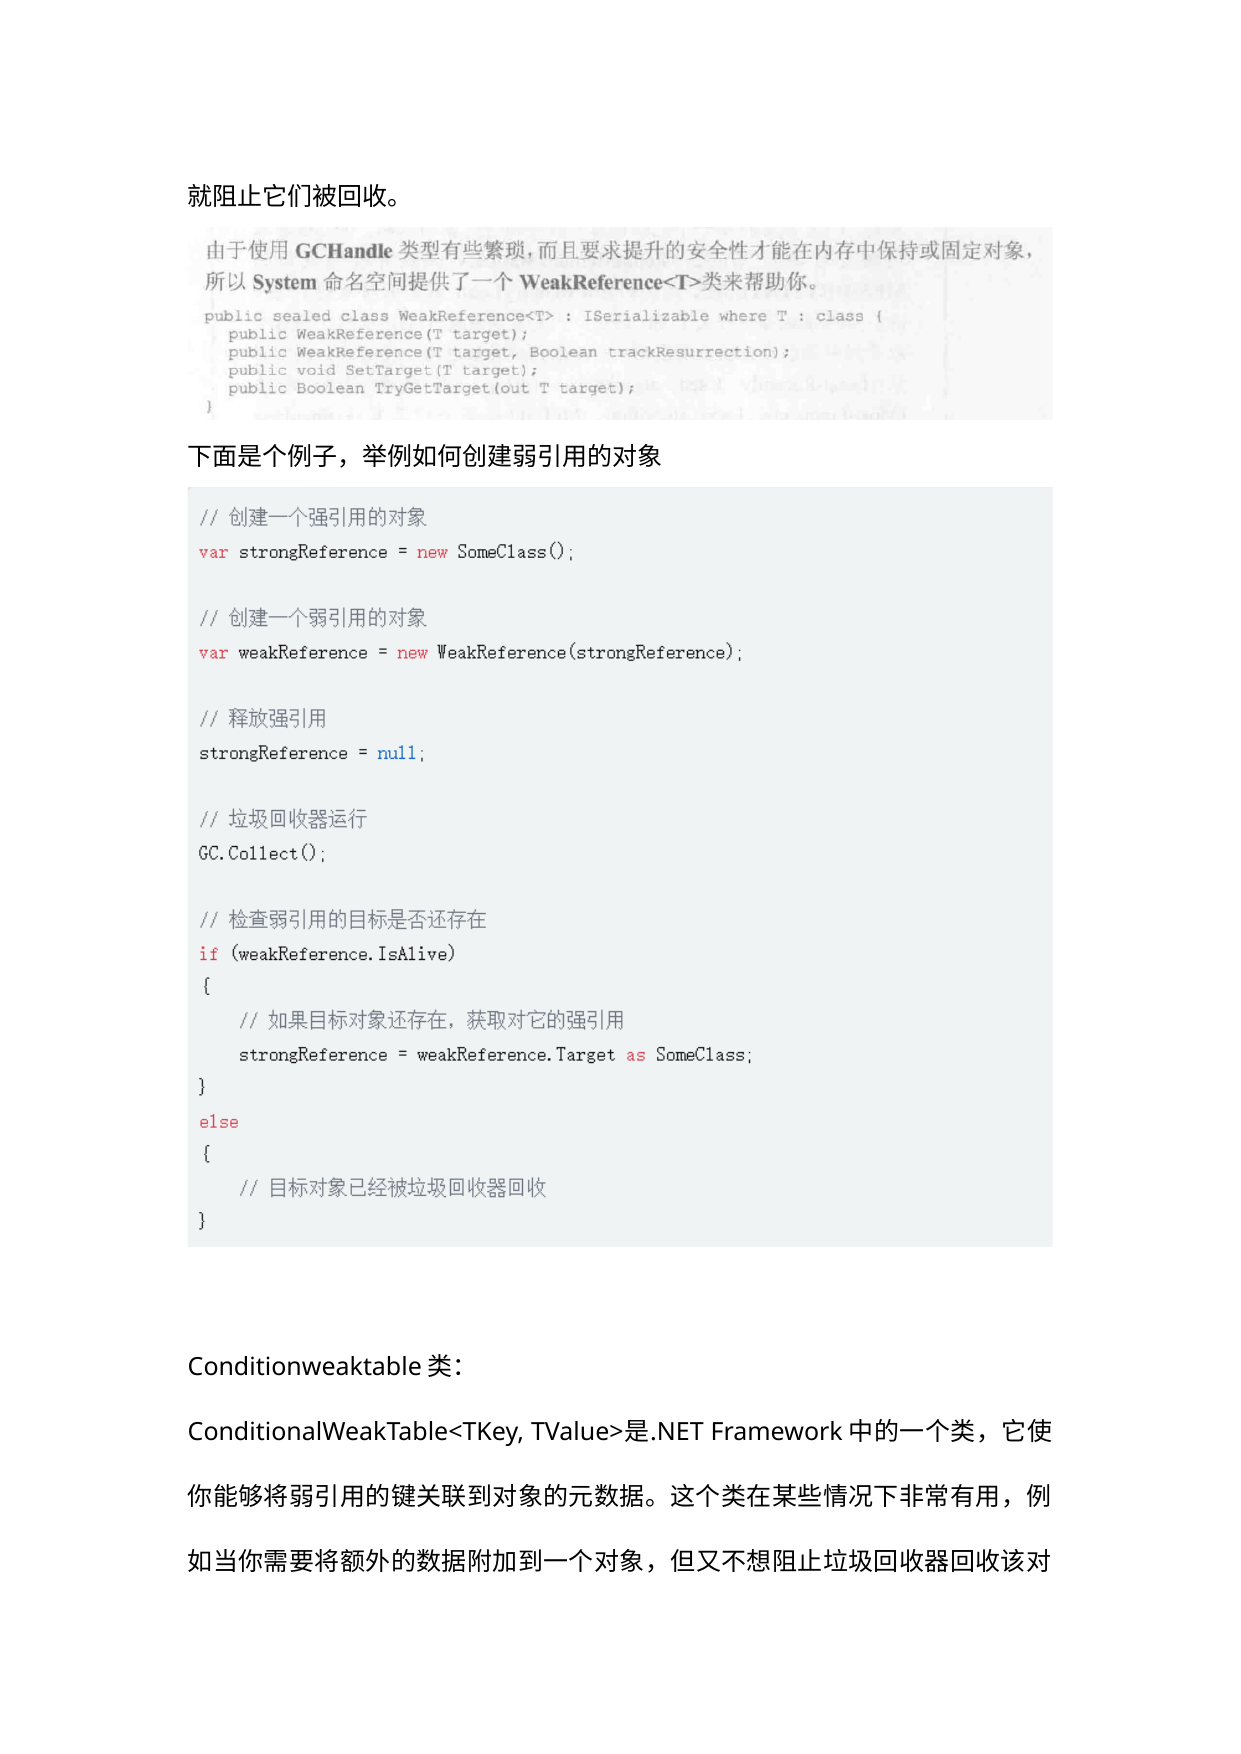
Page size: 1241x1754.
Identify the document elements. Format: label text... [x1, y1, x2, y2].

text 下面是个例子，举例如何创建弱引用的对象 [187, 422, 1053, 487]
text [187, 162, 1053, 227]
picture [187, 487, 1053, 1247]
picture [187, 227, 1053, 420]
text Conditionweaktable类： [187, 1332, 1053, 1397]
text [187, 1397, 1053, 1592]
